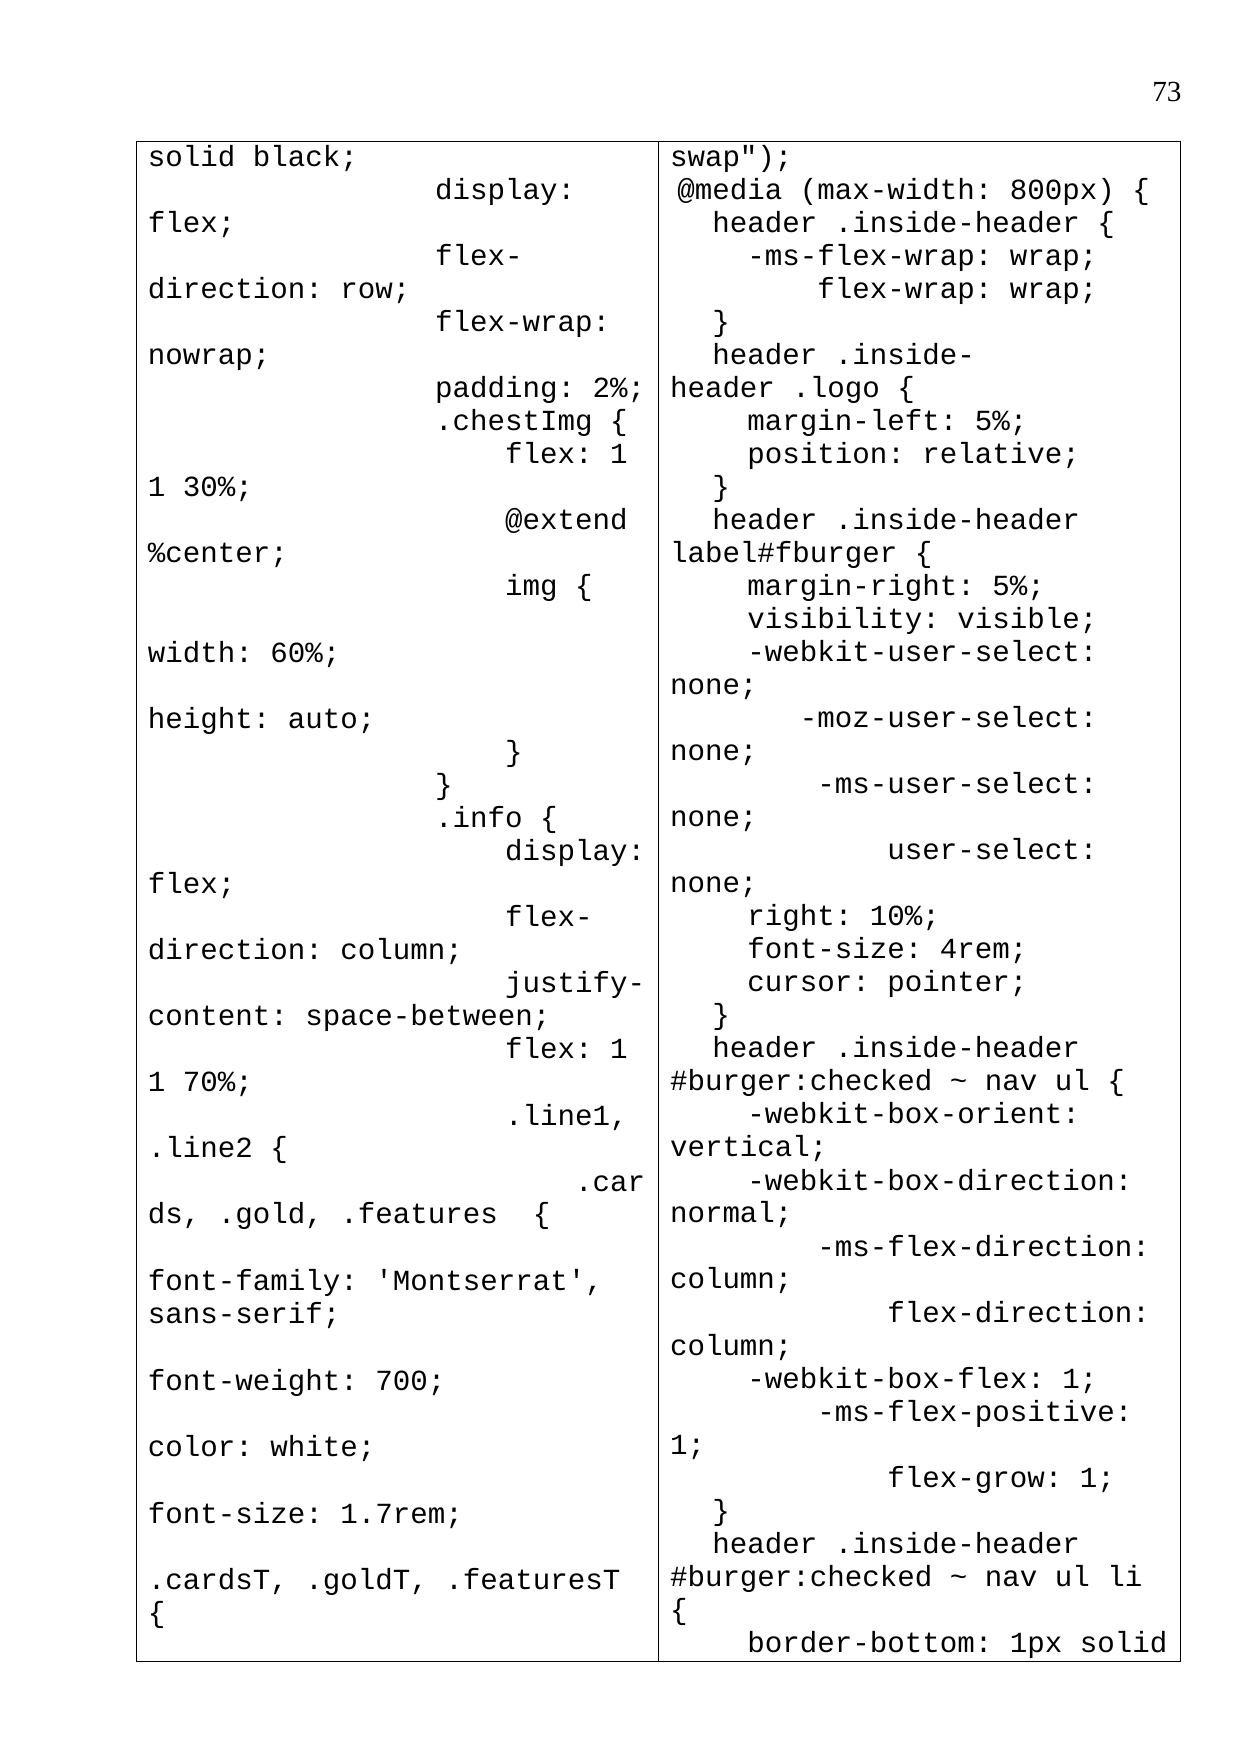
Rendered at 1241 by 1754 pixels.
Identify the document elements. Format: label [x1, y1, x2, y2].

table_cell [659, 142, 1180, 1661]
table_cell [137, 142, 658, 1661]
